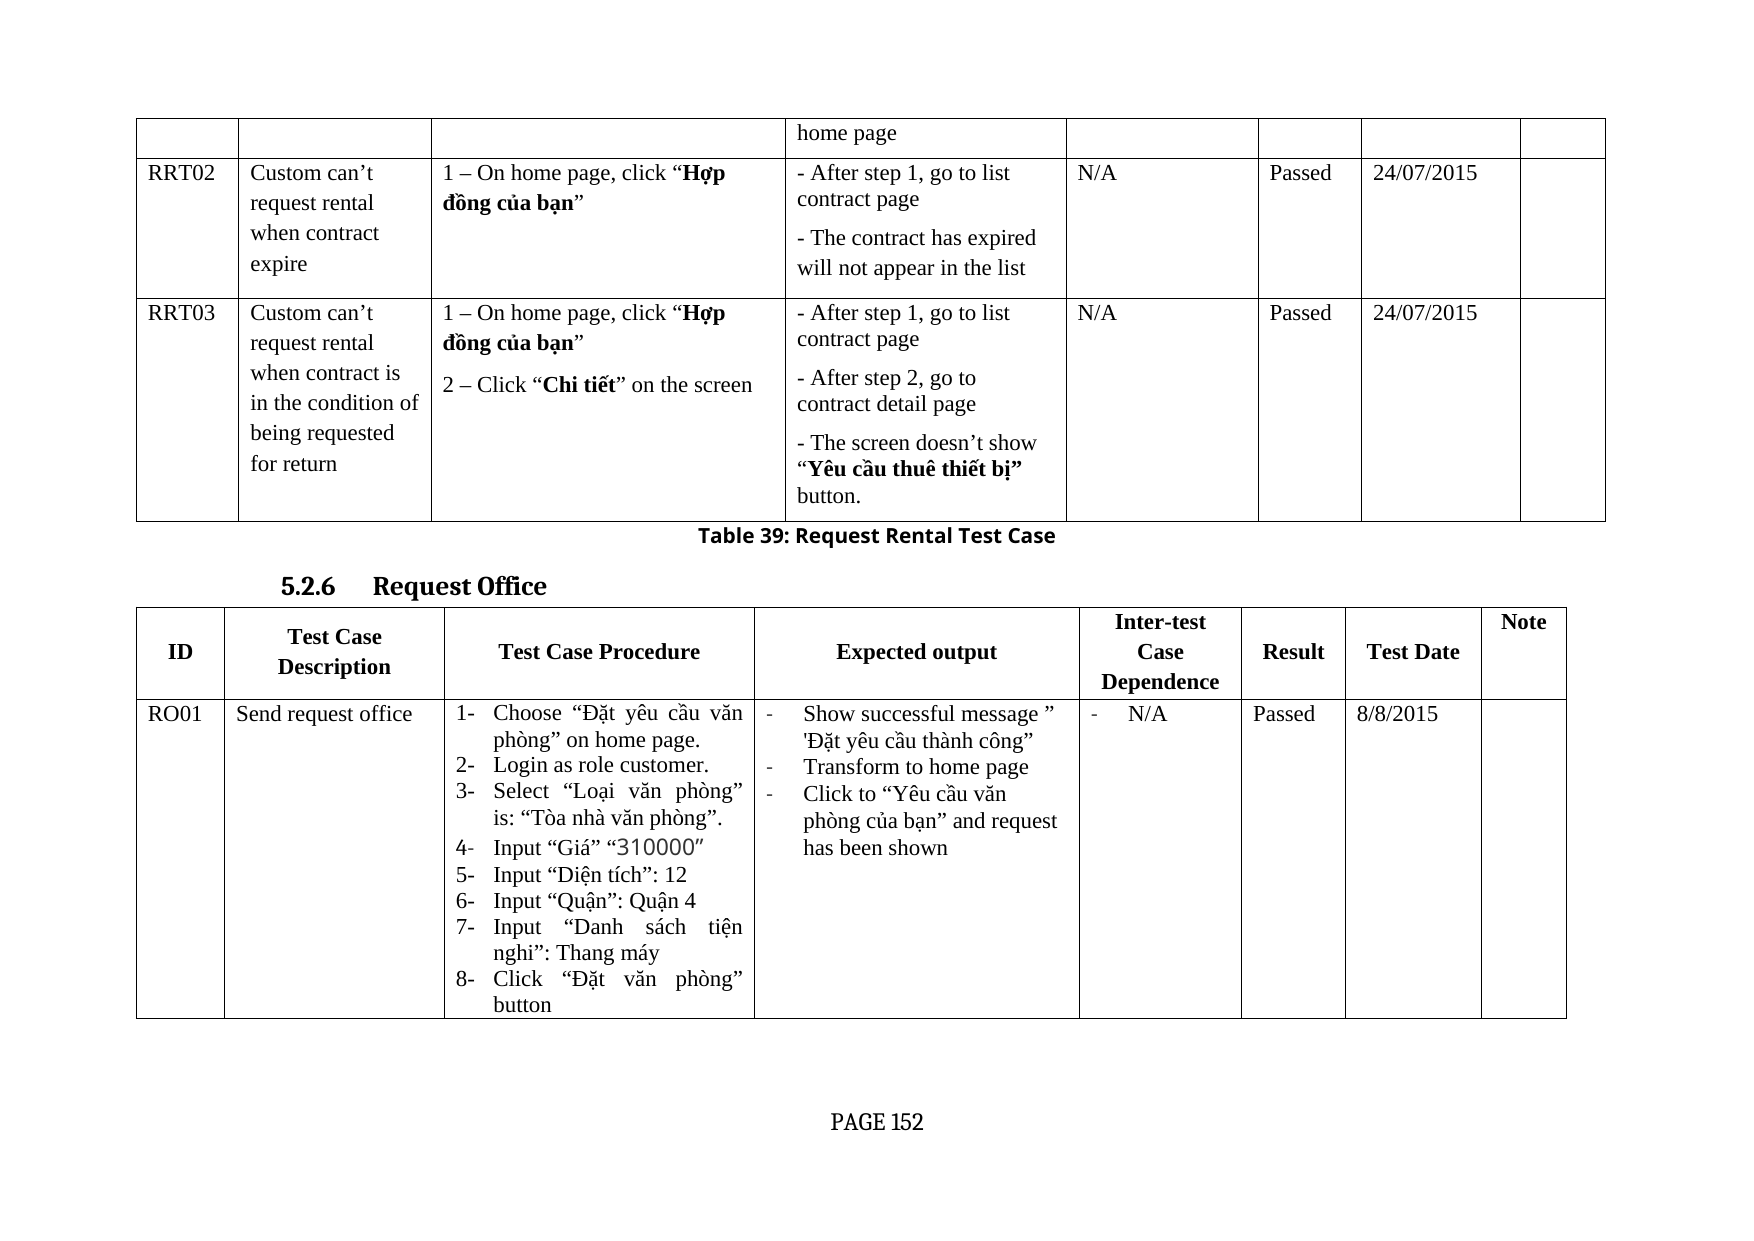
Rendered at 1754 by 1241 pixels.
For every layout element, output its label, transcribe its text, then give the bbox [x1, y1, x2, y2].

subtitle Request Office [281, 571, 1606, 602]
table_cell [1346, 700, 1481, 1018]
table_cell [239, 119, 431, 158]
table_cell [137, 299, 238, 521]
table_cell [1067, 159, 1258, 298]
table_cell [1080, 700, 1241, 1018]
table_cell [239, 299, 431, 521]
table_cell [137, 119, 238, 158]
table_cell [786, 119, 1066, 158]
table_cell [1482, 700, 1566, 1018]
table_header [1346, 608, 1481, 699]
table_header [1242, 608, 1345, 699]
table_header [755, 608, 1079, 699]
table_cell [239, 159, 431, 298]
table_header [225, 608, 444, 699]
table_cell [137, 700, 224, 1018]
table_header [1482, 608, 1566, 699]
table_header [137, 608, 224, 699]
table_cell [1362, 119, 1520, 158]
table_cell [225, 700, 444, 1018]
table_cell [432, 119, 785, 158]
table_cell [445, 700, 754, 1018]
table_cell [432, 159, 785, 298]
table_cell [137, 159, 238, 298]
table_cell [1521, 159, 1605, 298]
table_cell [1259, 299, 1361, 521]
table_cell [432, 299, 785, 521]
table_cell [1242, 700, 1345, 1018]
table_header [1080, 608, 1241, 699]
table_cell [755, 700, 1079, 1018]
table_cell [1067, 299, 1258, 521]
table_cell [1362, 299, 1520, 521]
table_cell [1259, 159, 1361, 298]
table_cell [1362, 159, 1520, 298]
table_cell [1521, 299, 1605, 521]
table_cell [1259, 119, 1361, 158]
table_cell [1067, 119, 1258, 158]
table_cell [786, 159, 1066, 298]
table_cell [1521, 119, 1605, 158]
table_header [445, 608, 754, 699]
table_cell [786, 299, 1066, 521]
